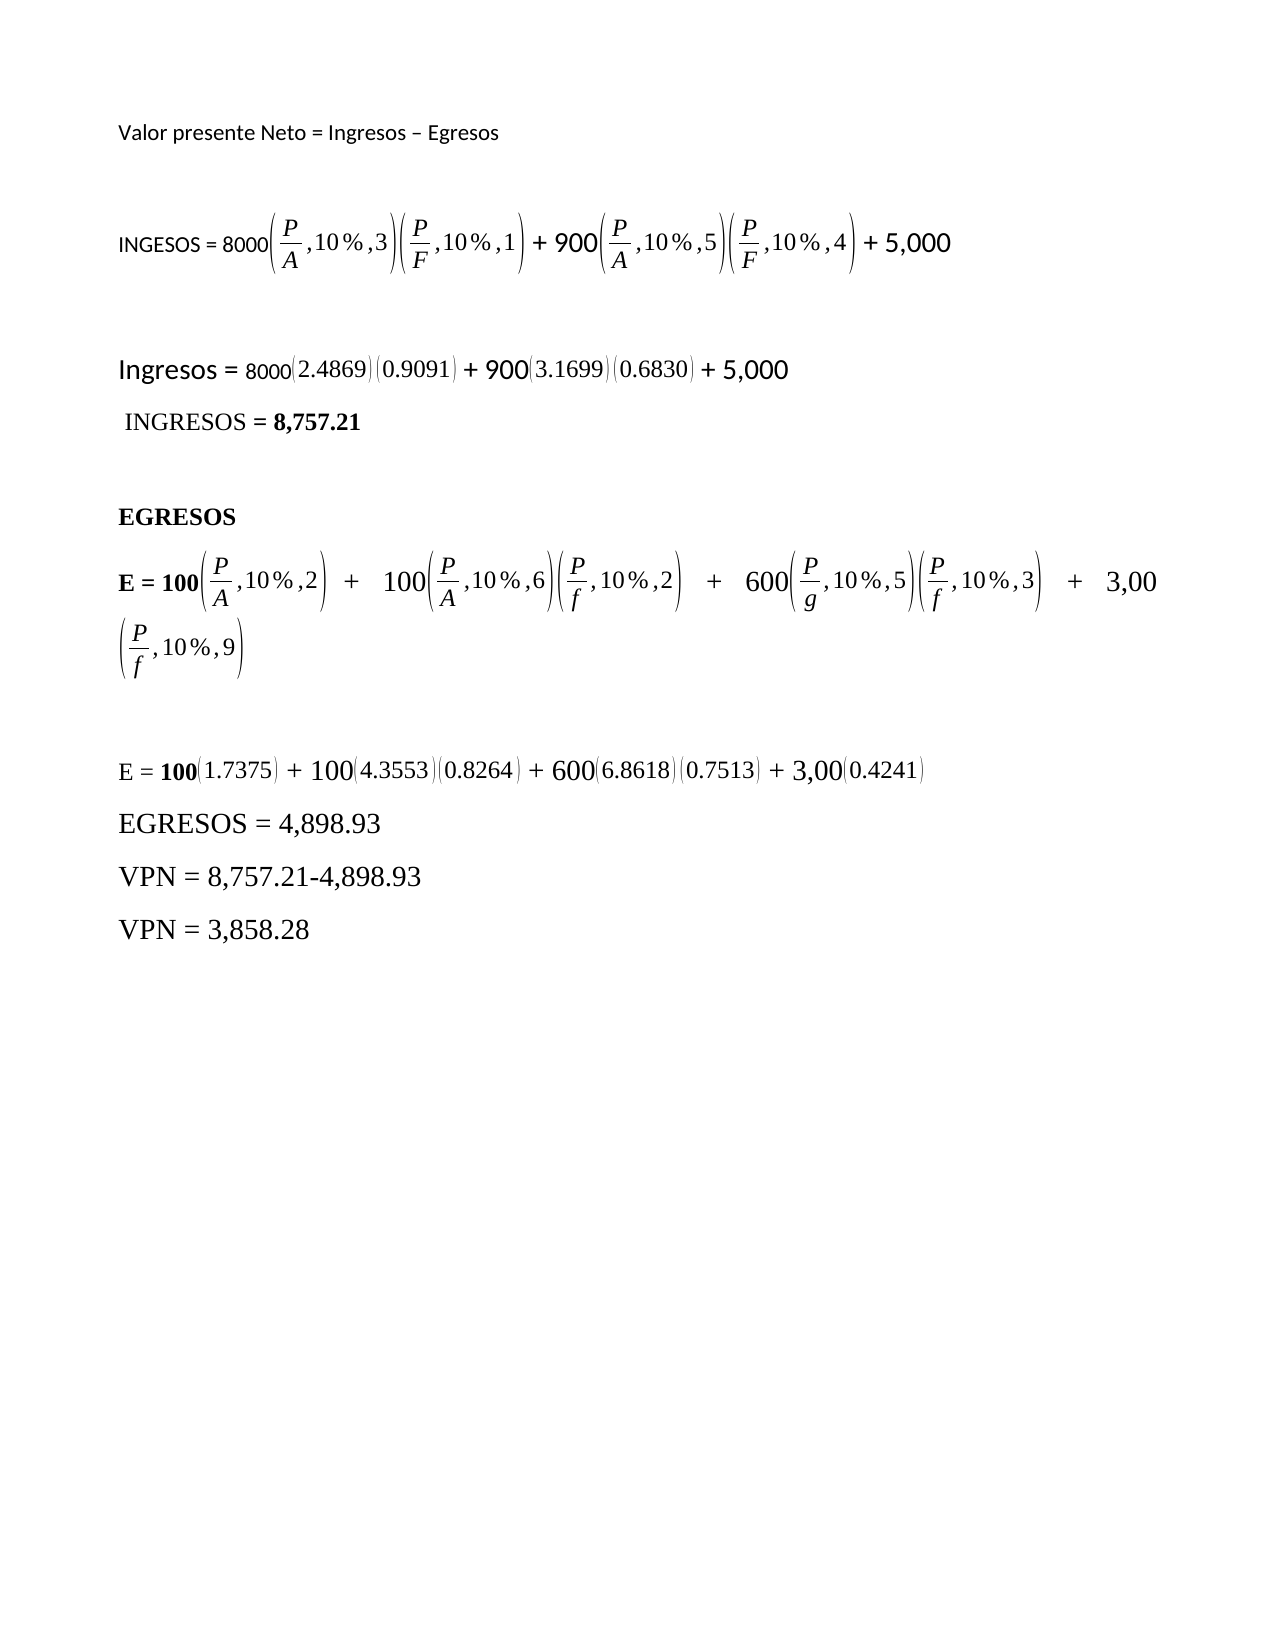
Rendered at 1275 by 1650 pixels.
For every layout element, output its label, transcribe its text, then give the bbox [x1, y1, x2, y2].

text VPN = 3,858.28 [118, 912, 1157, 946]
text VPN = 8,757.21-4,898.93 [118, 859, 1157, 893]
text Valor presente Neto = Ingresos – Egresos [118, 118, 1157, 146]
text INGRESOS = 8,757.21 [118, 407, 1157, 435]
text E = 100 + 100 + 600 + 3,00 [118, 550, 1157, 682]
text EGRESOS = 4,898.93 [118, 806, 1157, 840]
text E = 100 + 100 + 600 + 3,00 [118, 753, 1157, 787]
text EGRESOS [118, 502, 1157, 531]
text Ingresos = 8000 + 900 + 5,000 [118, 351, 1157, 387]
text INGESOS = 8000 + 900 + 5,000 [118, 212, 1157, 277]
